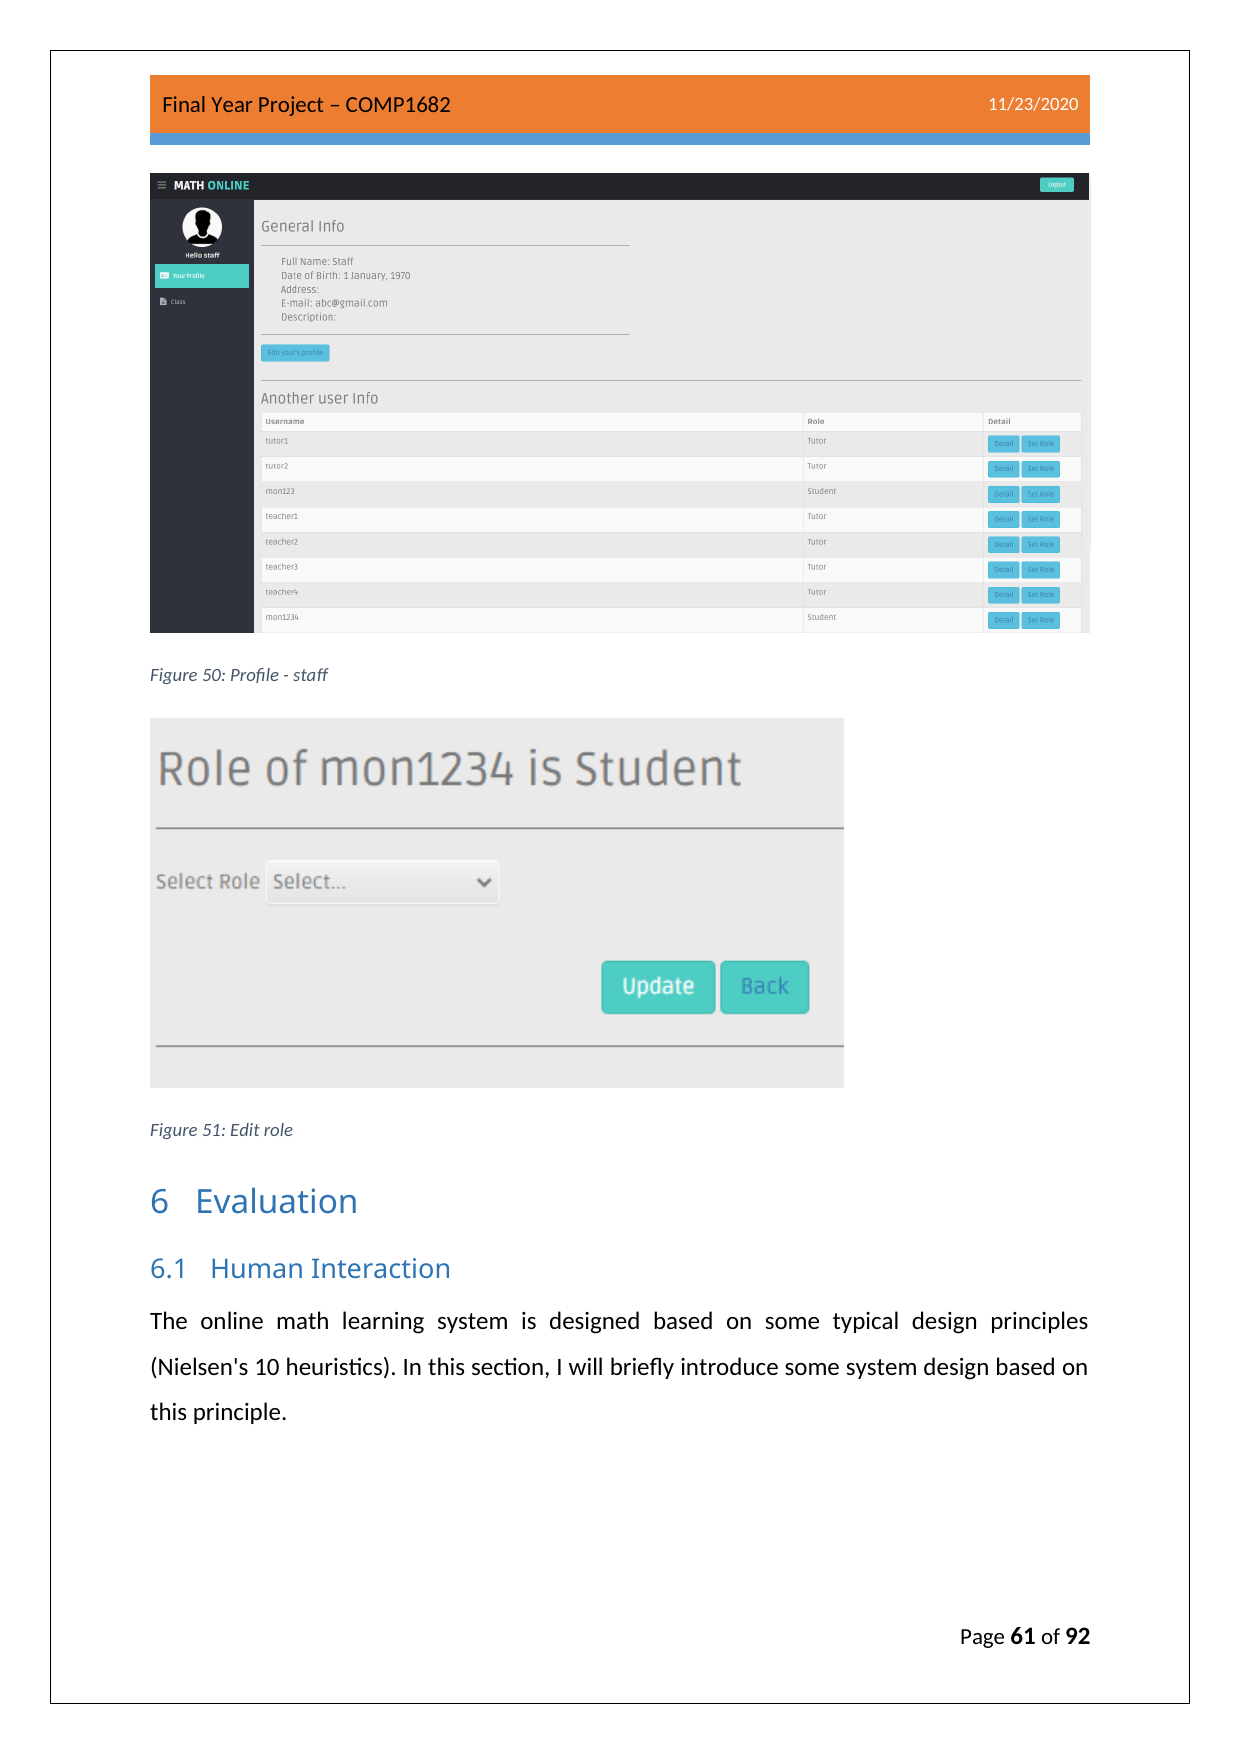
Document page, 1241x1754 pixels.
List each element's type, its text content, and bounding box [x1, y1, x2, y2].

text Figure 50: Profile - staff [150, 663, 1090, 686]
text Figure 51: Edit role [150, 1118, 1090, 1141]
picture [150, 173, 1091, 633]
subtitle Evaluation [150, 1177, 1090, 1223]
subtitle Human Interaction [150, 1250, 1090, 1287]
picture [150, 718, 844, 1088]
text The online math learning system is designed based on some typical design principles (Nielsen's 10 heuristics). In this section, I will briefly introduce some system design based on this principle. [150, 1305, 1090, 1427]
